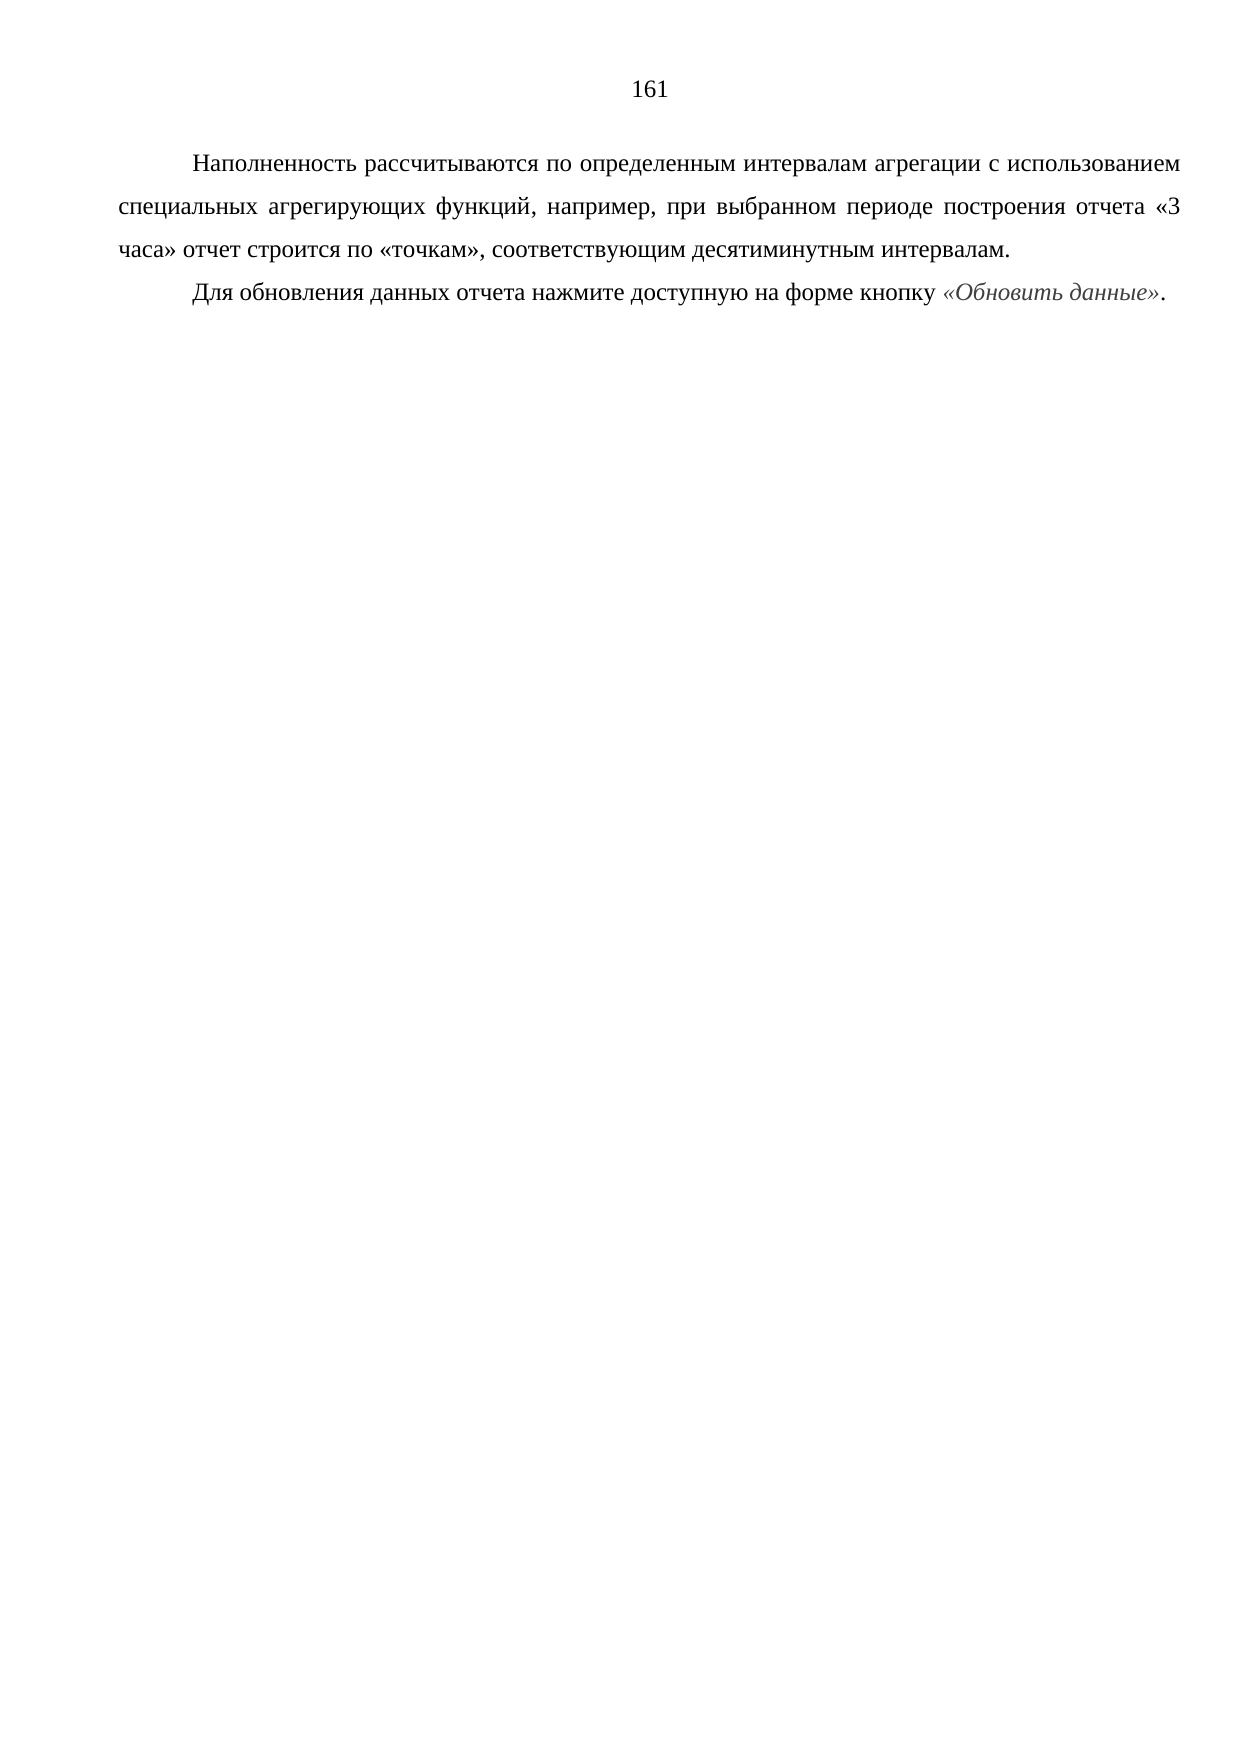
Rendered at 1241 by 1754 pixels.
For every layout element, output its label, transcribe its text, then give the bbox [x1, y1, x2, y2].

text Наполненность рассчитываются по определенным интервалам агрегации с использованием специальных агрегирующих функций, например, при выбранном периоде построения отчета «3 часа» отчет строится по «точкам», соответствующим десятиминутным интервалам. [118, 148, 1181, 263]
text Для обновления данных отчета нажмите доступную на форме кнопку «Обновить данные». [118, 277, 1181, 306]
